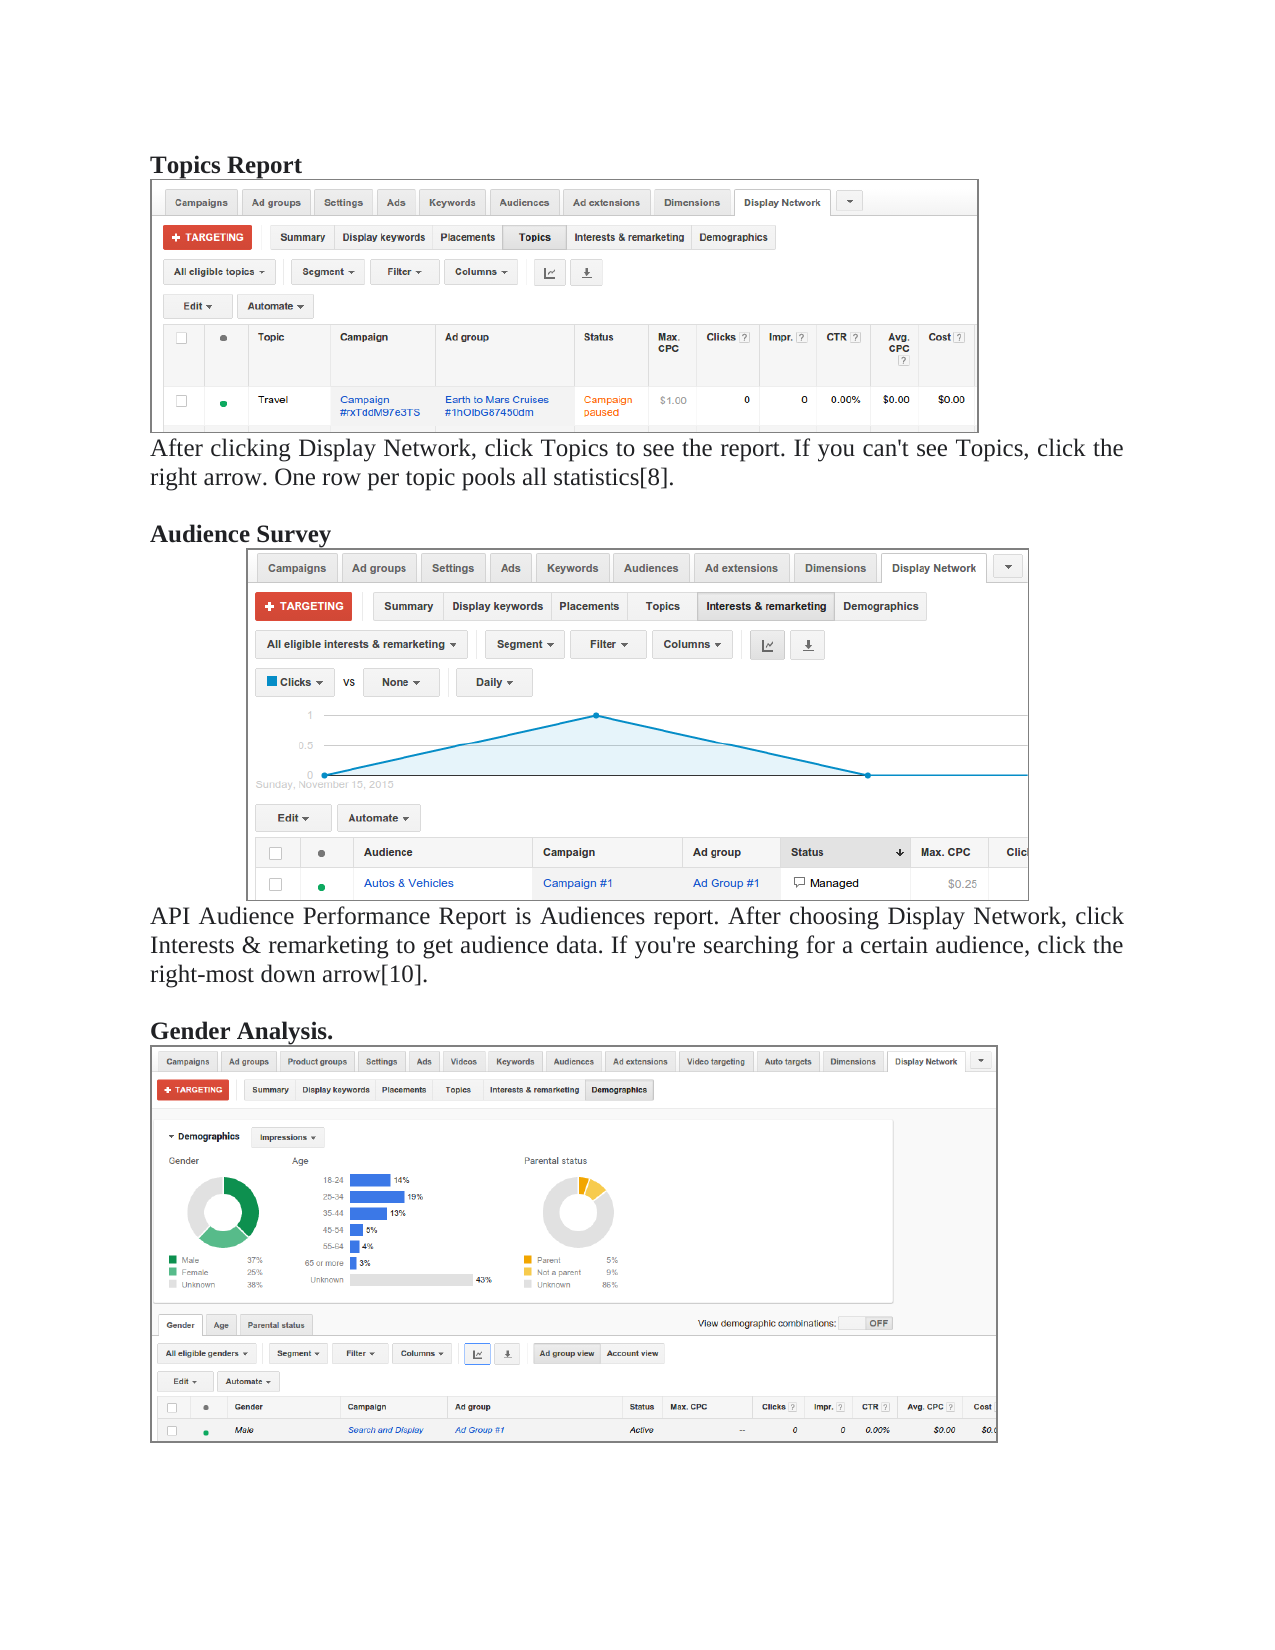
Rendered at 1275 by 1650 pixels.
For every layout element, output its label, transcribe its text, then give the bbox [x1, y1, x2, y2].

picture [152, 1047, 996, 1441]
text API Audience Performance Report is Audiences report. After choosing Display Network, click Interests & remarketing to get audience data. If you're searching for a certain audience, click the right-most down arrow[10]. [150, 901, 1125, 987]
text Gender Analysis. [150, 1016, 1125, 1045]
text Audience Survey [150, 519, 1125, 548]
text After clicking Display Network, click Topics to see the report. If you can't see Topics, click the right arrow. One row per topic pools all statistics[8]. [150, 433, 1125, 491]
picture [248, 550, 1028, 900]
picture [152, 180, 977, 432]
